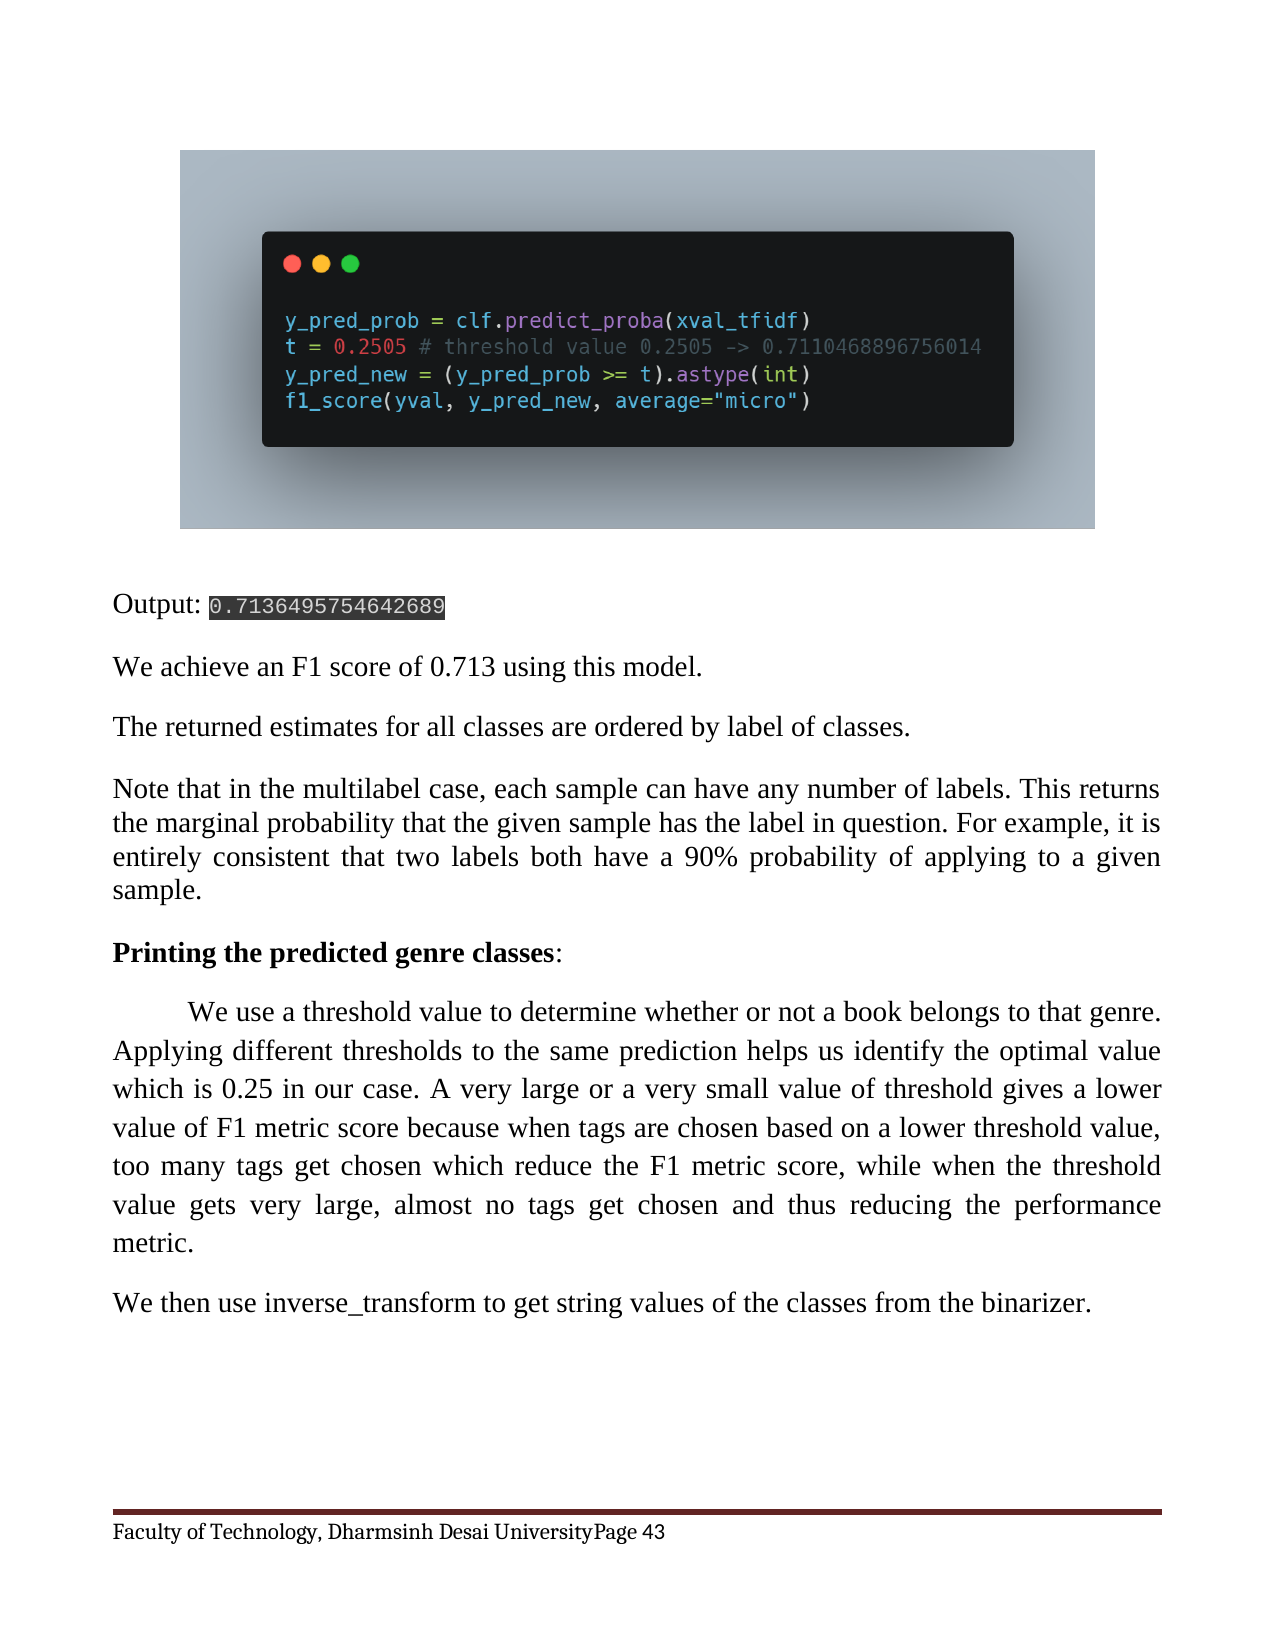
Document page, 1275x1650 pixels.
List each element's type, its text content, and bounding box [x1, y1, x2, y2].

text We achieve an F1 score of 0.713 using this model. [112, 649, 1162, 683]
text Printing the predicted genre classes: [112, 935, 1162, 968]
text The returned estimates for all classes are ordered by label of classes. [112, 709, 1162, 742]
picture [180, 149, 1095, 529]
text Note that in the multilabel case, each sample can have any number of labels. This returns the marginal probability that the given sample has the label in question. For example, it is entirely consistent that two labels both have a 90% probability of applying to a given sample. [112, 772, 1162, 906]
text We use a threshold value to determine whether or not a book belongs to that genre. Applying different thresholds to the same prediction helps us identify the optimal value which is 0.25 in our case. A very large or a very small value of threshold gives a lower value of F1 metric score because when tags are chosen based on a lower threshold value, too many tags get chosen which reduce the F1 metric score, while when the threshold value gets very large, almost no tags get chosen and thus reducing the performance metric. [112, 994, 1162, 1124]
text We then use inverse_transform to get string values of the classes from the binarizer. [112, 1285, 1162, 1318]
text Output: 0.7136495754642689 [112, 587, 1162, 620]
text We use a threshold value to determine whether or not a book belongs to that genre. Applying different thresholds to the same prediction helps us identify the optimal value which is 0.25 in our case. A very large or a very small value of threshold gives a lower value of F1 metric score because when tags are chosen based on a lower threshold value, too many tags get chosen which reduce the F1 metric score, while when the threshold value gets very large, almost no tags get chosen and thus reducing the performance metric. [112, 1163, 1162, 1201]
text We use a threshold value to determine whether or not a book belongs to that genre. Applying different thresholds to the same prediction helps us identify the optimal value which is 0.25 in our case. A very large or a very small value of threshold gives a lower value of F1 metric score because when tags are chosen based on a lower threshold value, too many tags get chosen which reduce the F1 metric score, while when the threshold value gets very large, almost no tags get chosen and thus reducing the performance metric. [112, 1202, 1162, 1259]
text We use a threshold value to determine whether or not a book belongs to that genre. Applying different thresholds to the same prediction helps us identify the optimal value which is 0.25 in our case. A very large or a very small value of threshold gives a lower value of F1 metric score because when tags are chosen based on a lower threshold value, too many tags get chosen which reduce the F1 metric score, while when the threshold value gets very large, almost no tags get chosen and thus reducing the performance metric. [112, 1125, 1162, 1162]
